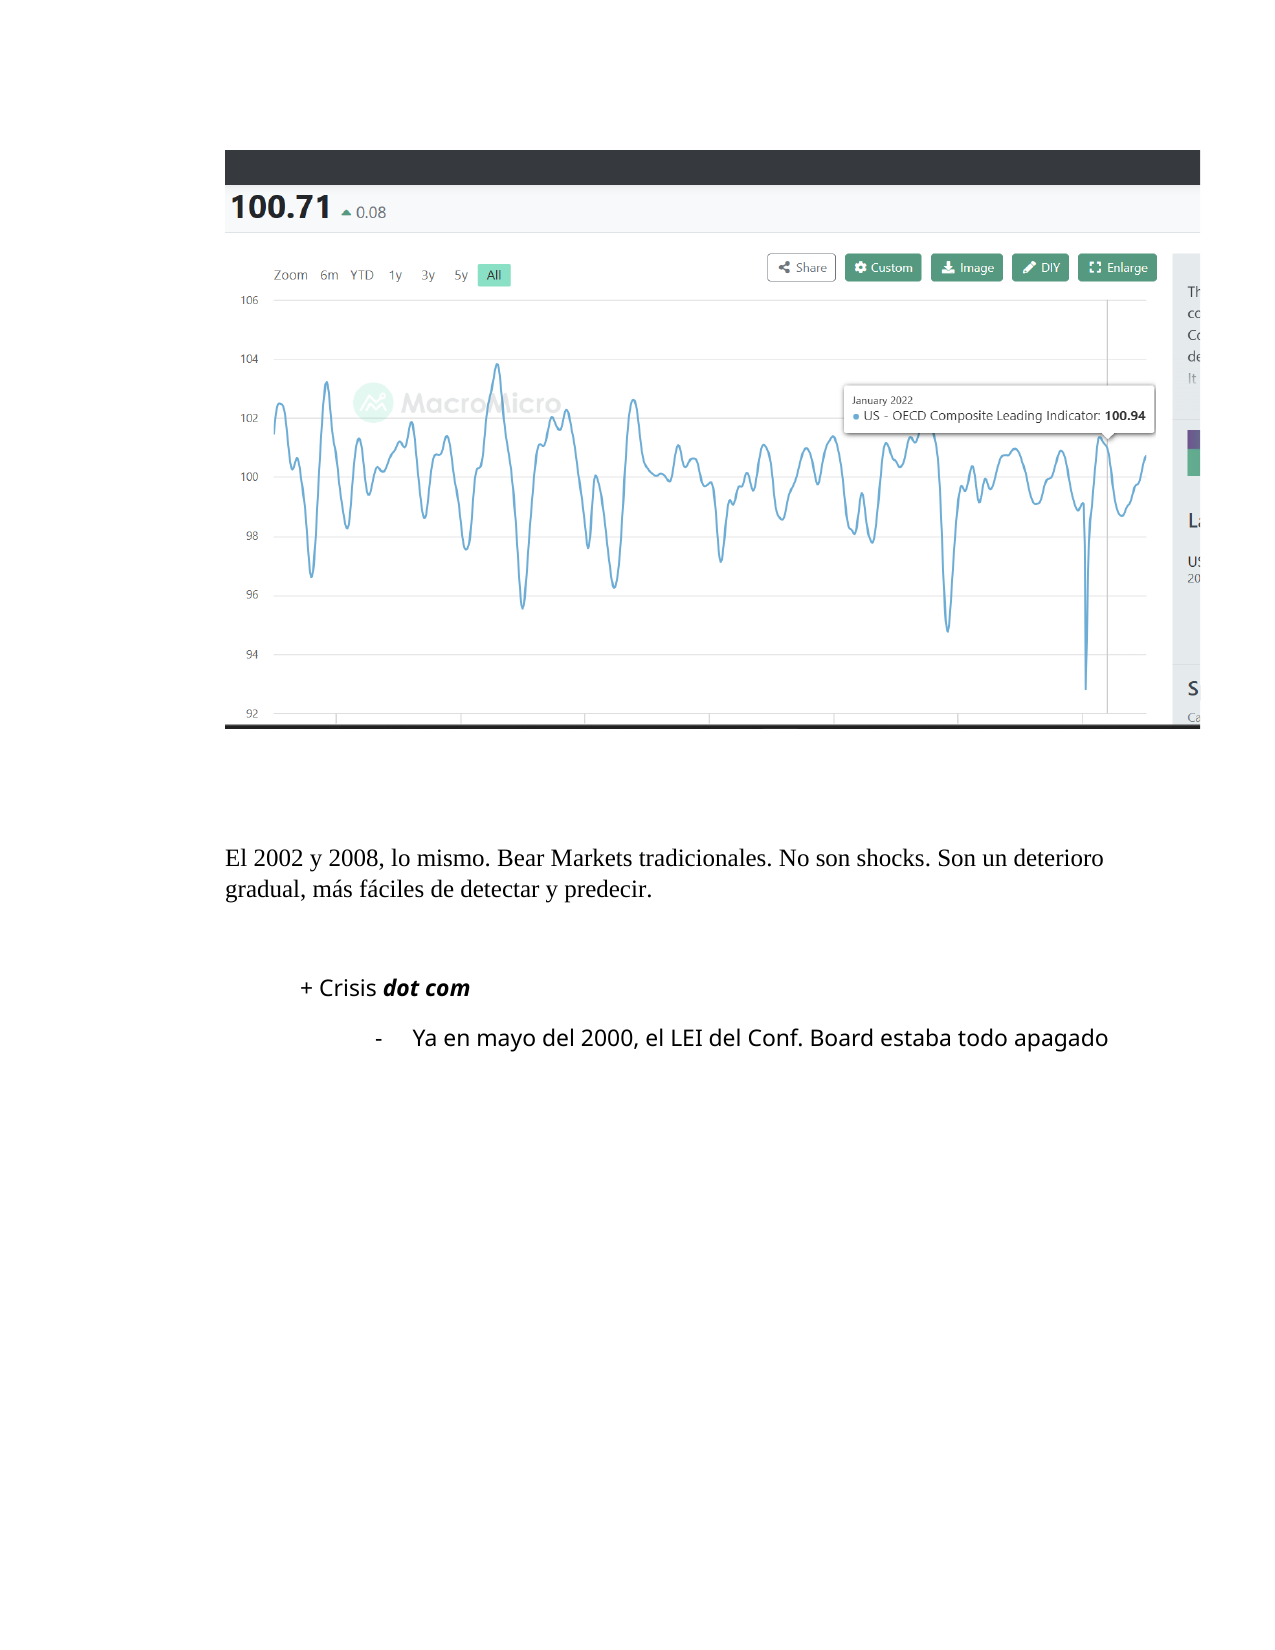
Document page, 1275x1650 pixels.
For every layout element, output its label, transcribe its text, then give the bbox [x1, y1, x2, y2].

picture [225, 150, 1200, 729]
text El 2002 y 2008, lo mismo. Bear Markets tradicionales. No son shocks. Son un deterioro gradual, más fáciles de detectar y predecir. [225, 843, 1125, 902]
text + Crisis dot com [150, 972, 1125, 1003]
list Ya en mayo del 2000, el LEI del Conf. Board estaba todo apagado [375, 1022, 1125, 1053]
